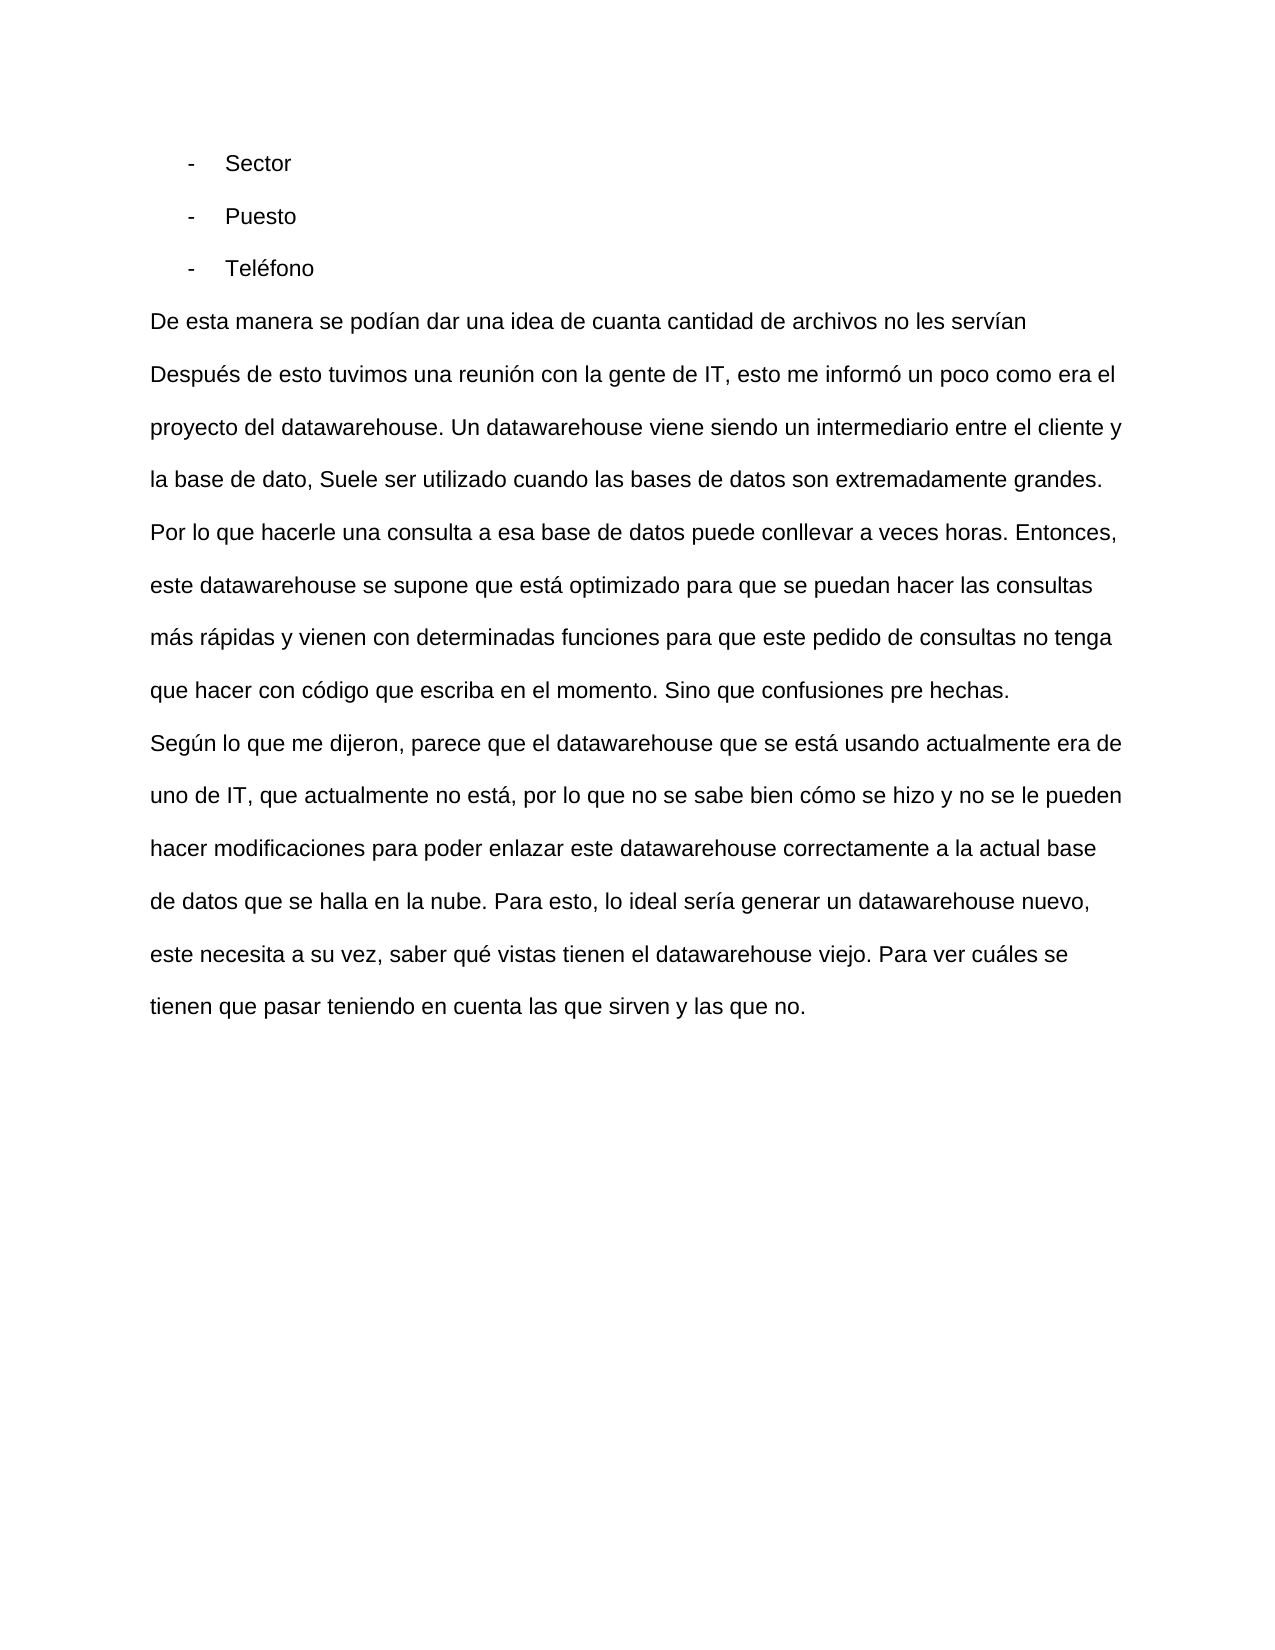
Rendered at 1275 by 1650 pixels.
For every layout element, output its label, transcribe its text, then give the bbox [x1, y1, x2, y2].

list Puesto [187, 203, 1125, 229]
text Según lo que me dijeron, parece que el datawarehouse que se está usando actualmente era de uno de IT, que actualmente no está, por lo que no se sabe bien cómo se hizo y no se le pueden hacer modificaciones para poder enlazar este datawarehouse correctamente a la actual base de datos que se halla en la nube. Para esto, lo ideal sería generar un datawarehouse nuevo, este necesita a su vez, saber qué vistas tienen el datawarehouse viejo. Para ver cuáles se tienen que pasar teniendo en cuenta las que sirven y las que no. [150, 730, 1125, 1020]
list Teléfono [187, 255, 1125, 282]
text De esta manera se podían dar una idea de cuanta cantidad de archivos no les servían [150, 308, 1125, 334]
list Sector [187, 150, 1125, 176]
text Después de esto tuvimos una reunión con la gente de IT, esto me informó un poco como era el proyecto del datawarehouse. Un datawarehouse viene siendo un intermediario entre el cliente y la base de dato, Suele ser utilizado cuando las bases de datos son extremadamente grandes. Por lo que hacerle una consulta a esa base de datos puede conllevar a veces horas. Entonces, este datawarehouse se supone que está optimizado para que se puedan hacer las consultas más rápidas y vienen con determinadas funciones para que este pedido de consultas no tenga que hacer con código que escriba en el momento. Sino que confusiones pre hechas. [150, 361, 1125, 703]
